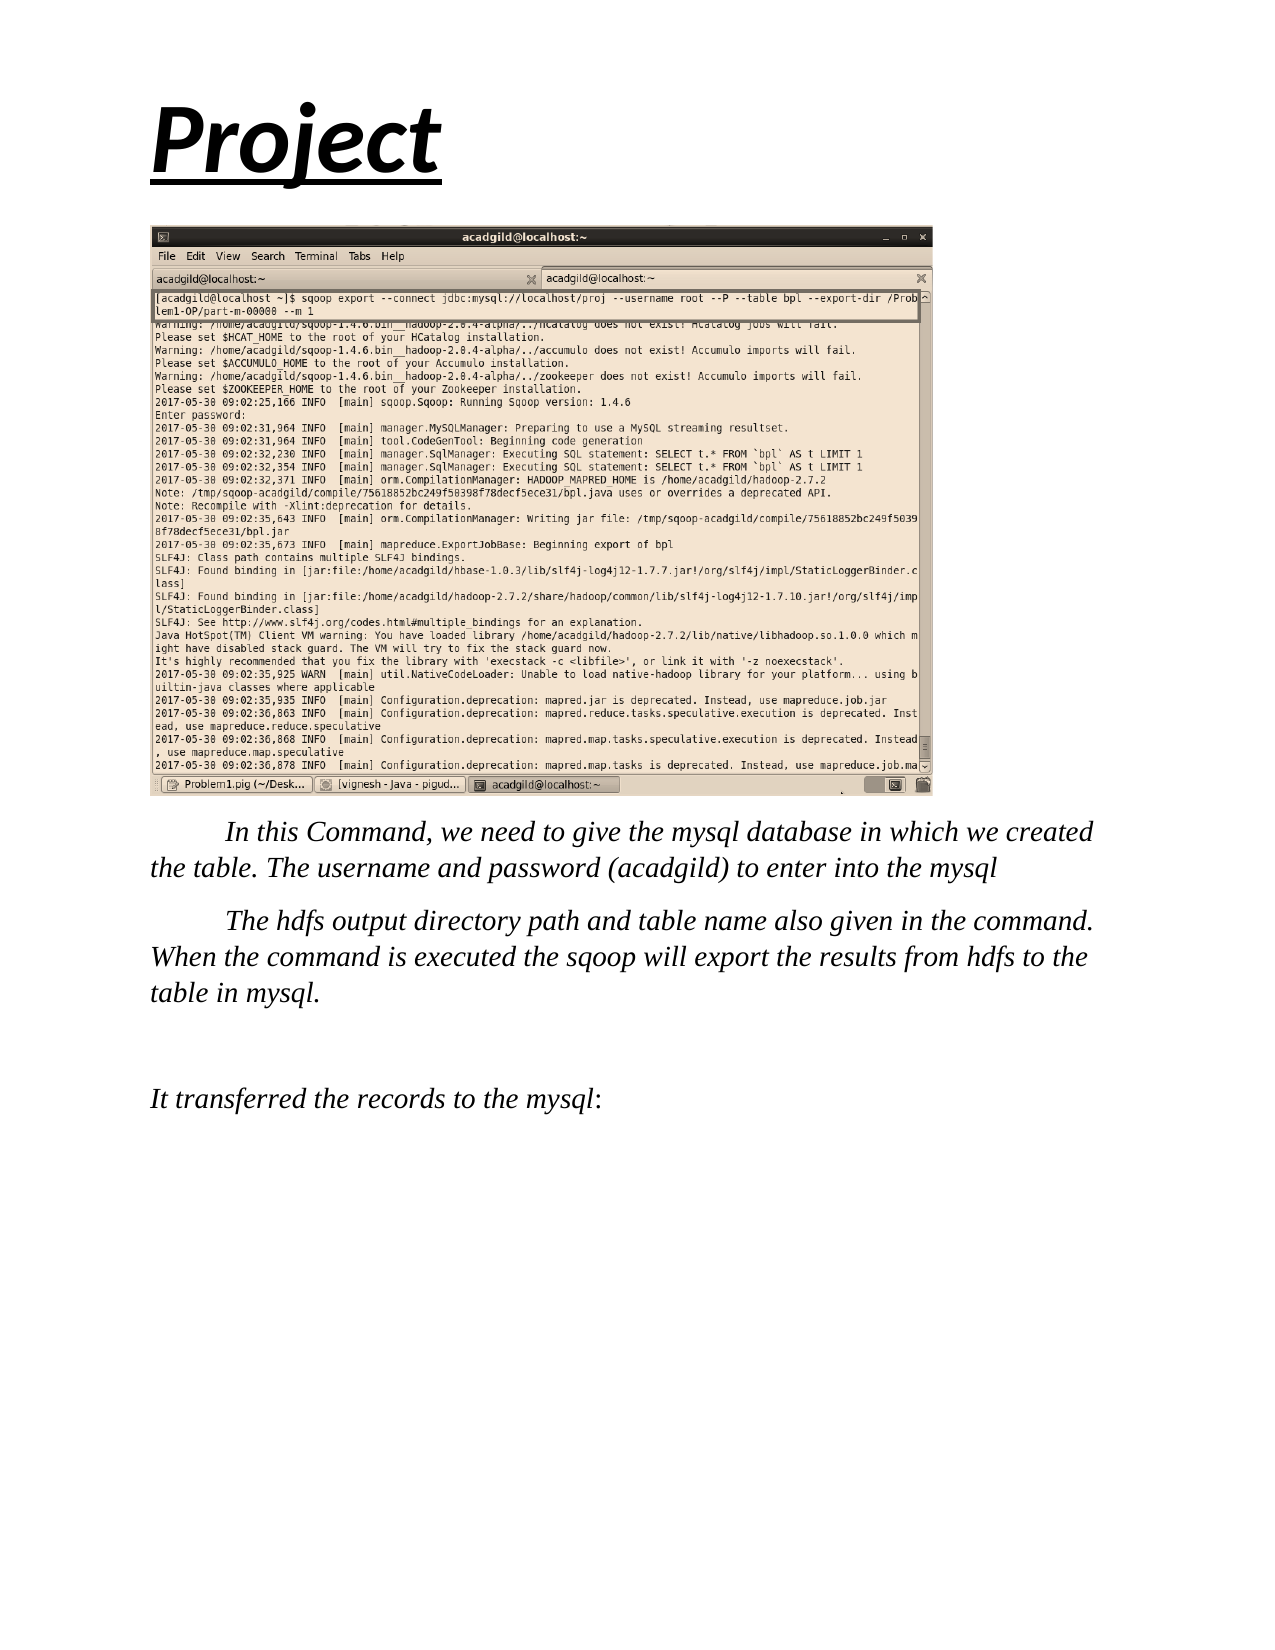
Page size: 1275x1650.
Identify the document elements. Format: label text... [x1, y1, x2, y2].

text In this Command, we need to give the mysql database in which we created the table. The username and password (acadgild) to enter into the mysql [150, 814, 1125, 884]
text The hdfs output directory path and table name also given in the command. When the command is executed the sqoop will export the results from hdfs to the table in mysql. [150, 903, 1125, 1009]
text It transferred the records to the mysql: [150, 1081, 1125, 1115]
